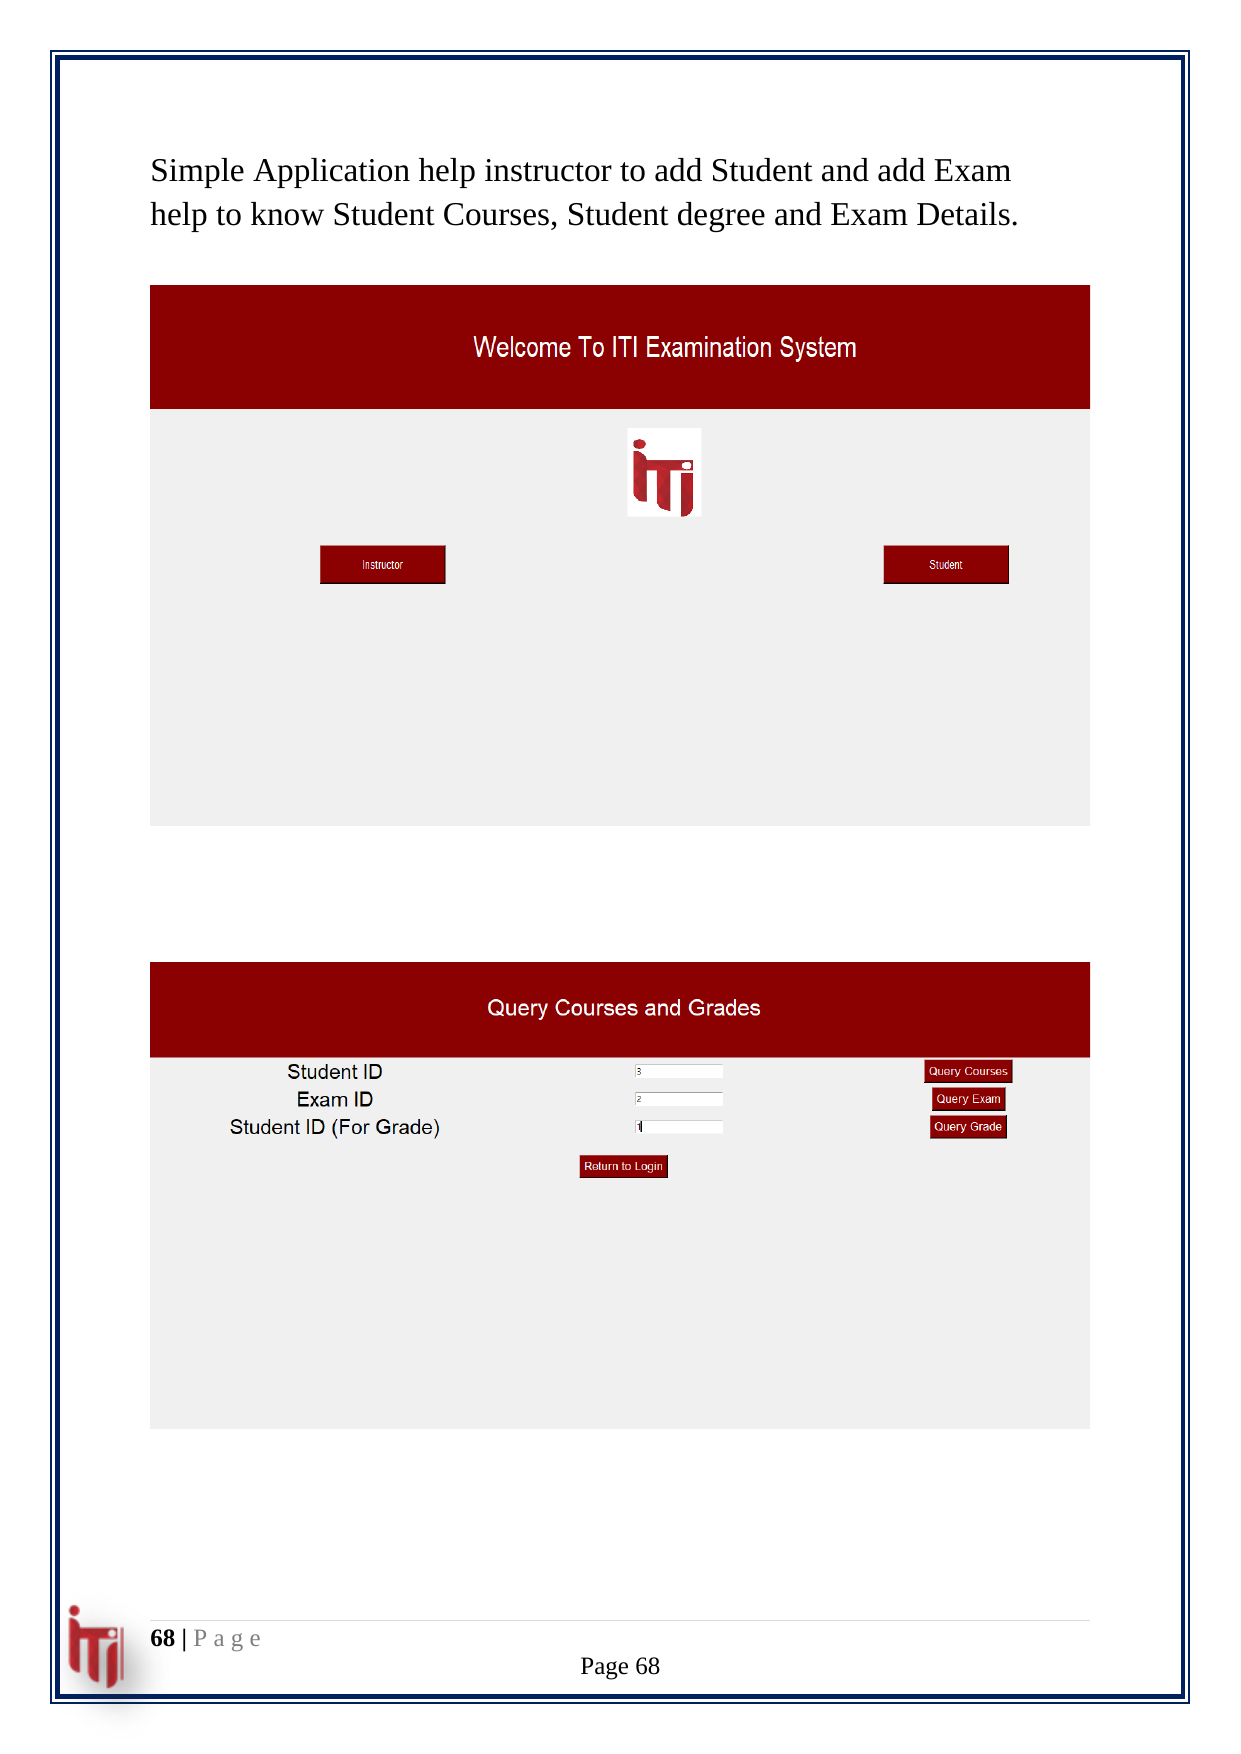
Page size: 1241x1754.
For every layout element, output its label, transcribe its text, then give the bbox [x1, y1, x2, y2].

picture [45, 1593, 174, 1736]
picture [150, 282, 1091, 826]
picture [150, 962, 1091, 1429]
text Simple Application help instructor to add Student and add Exam help to know Student Courses, Student degree and Exam Details. [150, 150, 1090, 232]
